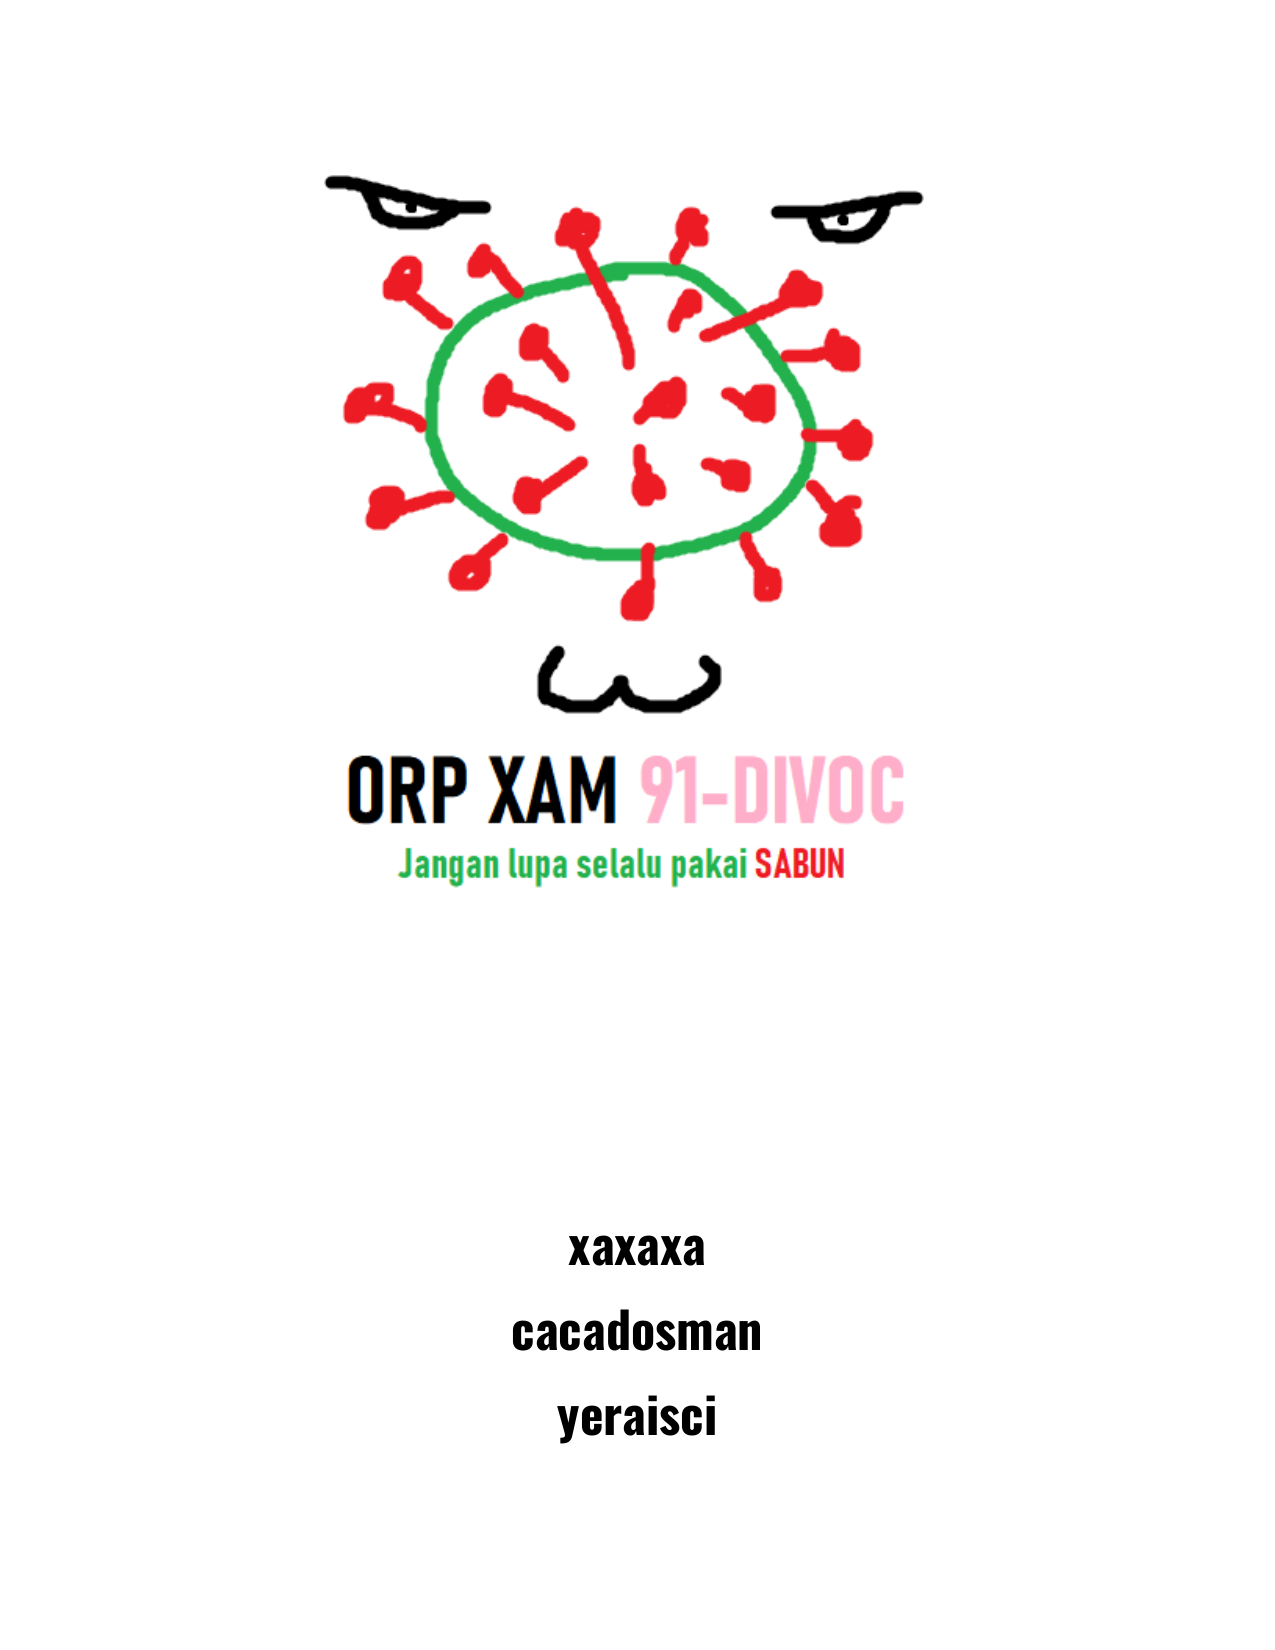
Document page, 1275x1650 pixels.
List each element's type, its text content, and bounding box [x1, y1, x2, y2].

text xaxaxa [150, 1206, 1125, 1280]
text cacadosman [150, 1291, 1125, 1365]
picture [262, 150, 1013, 900]
text yeraisci [150, 1376, 1125, 1450]
